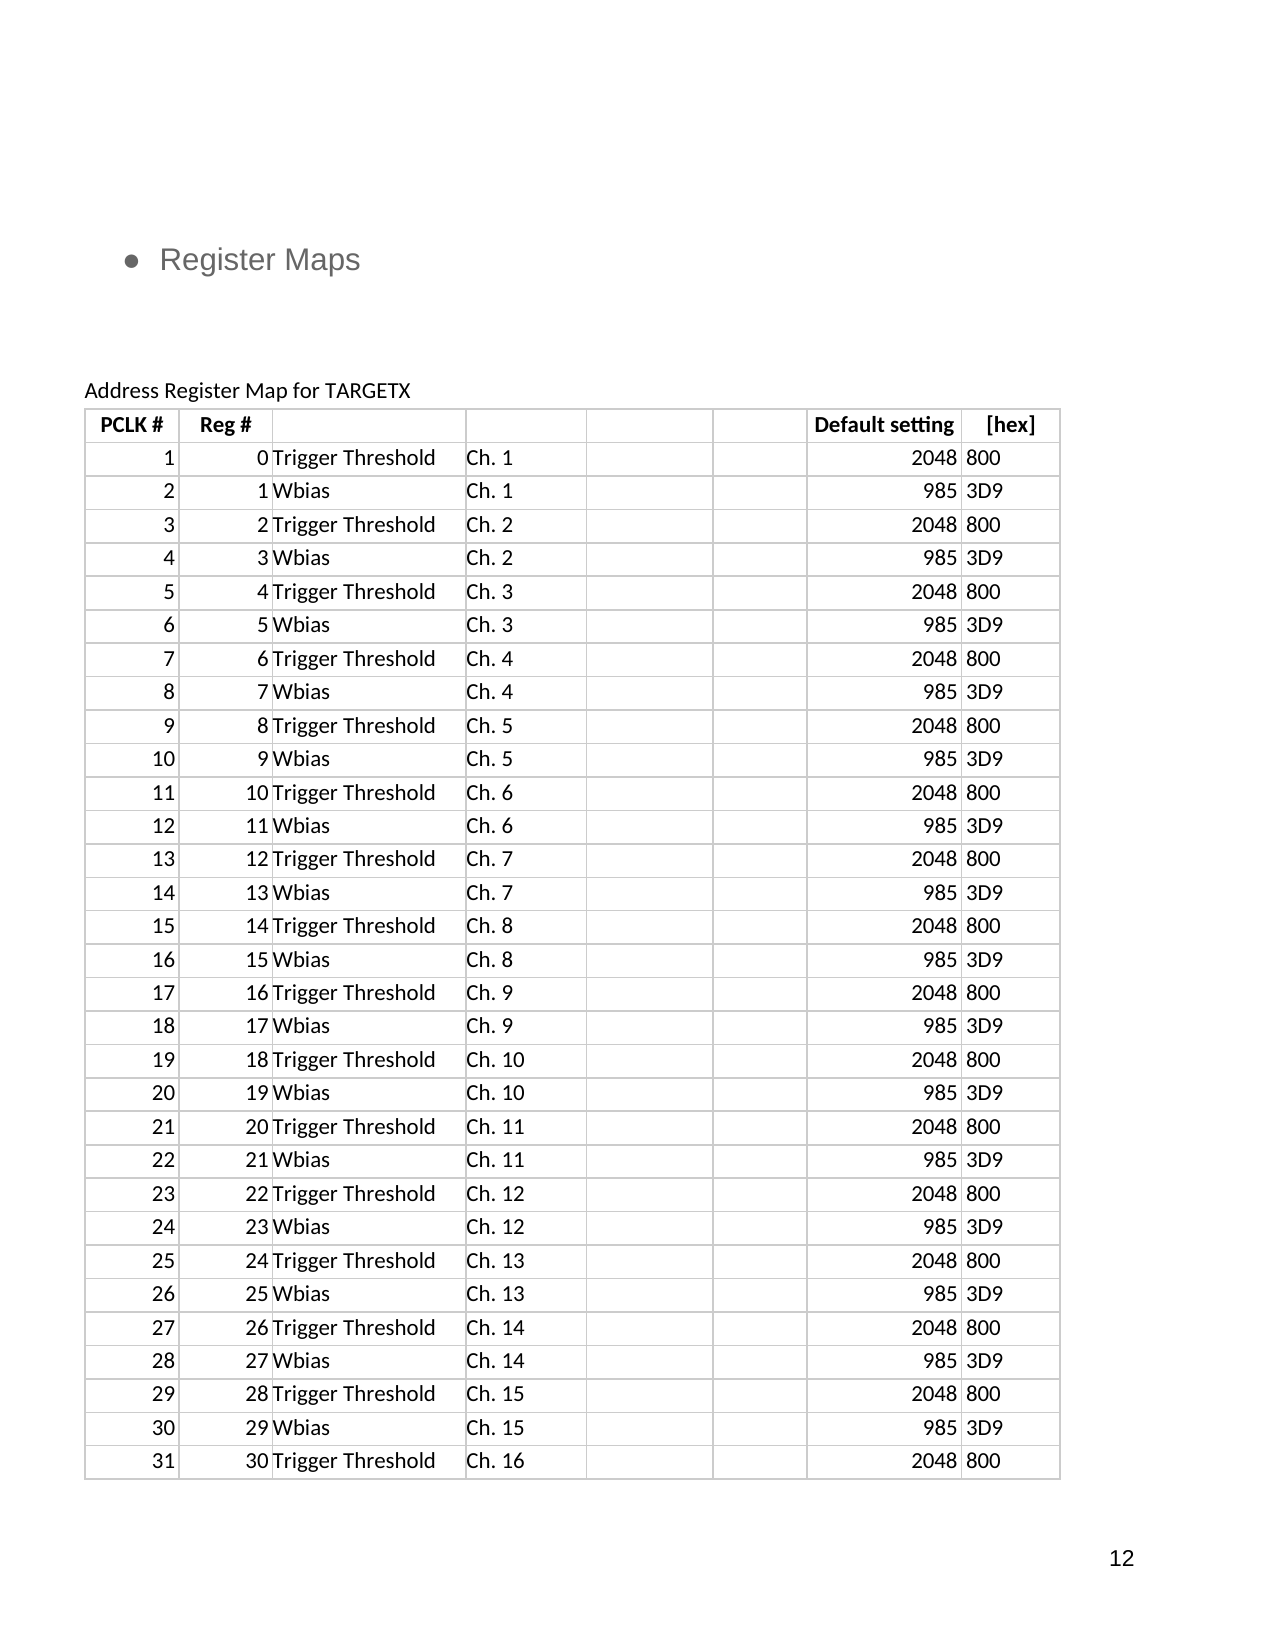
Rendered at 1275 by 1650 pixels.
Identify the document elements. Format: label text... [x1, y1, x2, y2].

table_cell 14 [180, 911, 272, 943]
table_cell Trigger Threshold [273, 1446, 465, 1478]
table_cell 12 [180, 845, 272, 876]
table_cell Ch. 3 [467, 611, 586, 642]
table_cell 10 [86, 744, 178, 776]
table_cell 3D9 [962, 611, 1059, 642]
table_cell 11 [86, 778, 178, 809]
table_cell [587, 1179, 712, 1211]
table_cell 27 [180, 1346, 272, 1378]
table_cell Wbias [273, 1413, 465, 1445]
table_cell 800 [962, 911, 1059, 943]
table_cell 985 [808, 811, 961, 843]
table_cell [714, 744, 806, 776]
table_cell Ch. 14 [467, 1313, 586, 1344]
table_cell [587, 945, 712, 977]
table_cell 3D9 [962, 677, 1059, 709]
table_cell [714, 1112, 806, 1144]
table_cell Trigger Threshold [273, 1112, 465, 1144]
table_cell [714, 1012, 806, 1043]
table_cell [714, 1380, 806, 1411]
table_cell 2048 [808, 1446, 961, 1478]
table_cell [587, 677, 712, 709]
table_cell Trigger Threshold [273, 845, 465, 876]
table_cell Ch. 8 [467, 945, 586, 977]
table_cell Ch. 5 [467, 711, 586, 743]
table_cell [587, 611, 712, 642]
table_cell Trigger Threshold [273, 644, 465, 676]
table_cell 985 [808, 1079, 961, 1110]
table_header PCLK # [86, 410, 178, 442]
table_cell 800 [962, 978, 1059, 1010]
table_cell 9 [180, 744, 272, 776]
table_cell [587, 1045, 712, 1077]
table_cell [587, 878, 712, 910]
table_cell 2048 [808, 644, 961, 676]
table_cell 1 [180, 477, 272, 508]
table_cell 2048 [808, 1179, 961, 1211]
table_cell Trigger Threshold [273, 510, 465, 542]
table_cell Ch. 15 [467, 1413, 586, 1445]
table_cell 9 [86, 711, 178, 743]
table_cell 2048 [808, 1313, 961, 1344]
table_cell [714, 945, 806, 977]
table_cell Ch. 14 [467, 1346, 586, 1378]
table_cell 2048 [808, 443, 961, 475]
table_cell Ch. 6 [467, 811, 586, 843]
table_cell 800 [962, 1246, 1059, 1278]
table_cell 985 [808, 677, 961, 709]
table_cell [714, 1079, 806, 1110]
table_cell 18 [180, 1045, 272, 1077]
table_cell 2048 [808, 1045, 961, 1077]
table_cell [587, 544, 712, 575]
table_cell 3 [180, 544, 272, 575]
table_cell 3D9 [962, 1146, 1059, 1177]
table_cell Wbias [273, 611, 465, 642]
table_cell 800 [962, 1446, 1059, 1478]
table_header [587, 410, 712, 442]
table_cell 21 [180, 1146, 272, 1177]
table_cell 985 [808, 611, 961, 642]
table_cell [714, 443, 806, 475]
table_cell [714, 711, 806, 743]
table_cell Trigger Threshold [273, 911, 465, 943]
table_cell 8 [86, 677, 178, 709]
table_cell Wbias [273, 811, 465, 843]
table_cell [714, 1179, 806, 1211]
table_cell Ch. 9 [467, 1012, 586, 1043]
table_cell 3D9 [962, 811, 1059, 843]
table_cell 6 [180, 644, 272, 676]
table_cell [587, 443, 712, 475]
table_cell 985 [808, 744, 961, 776]
table_cell 28 [180, 1380, 272, 1411]
table_cell 985 [808, 1212, 961, 1244]
table_cell [587, 1413, 712, 1445]
table_cell 2048 [808, 778, 961, 809]
table_cell 3 [86, 510, 178, 542]
table_cell 29 [180, 1413, 272, 1445]
table_cell 15 [86, 911, 178, 943]
table_cell Trigger Threshold [273, 978, 465, 1010]
table_cell 985 [808, 477, 961, 508]
table_cell Wbias [273, 1146, 465, 1177]
table_cell 16 [180, 978, 272, 1010]
table_cell 800 [962, 443, 1059, 475]
table_header Reg # [180, 410, 272, 442]
table_cell Wbias [273, 1279, 465, 1311]
table_cell 24 [86, 1212, 178, 1244]
table_cell Wbias [273, 744, 465, 776]
table_cell Ch. 2 [467, 510, 586, 542]
table_cell [714, 778, 806, 809]
table_cell [714, 677, 806, 709]
table_cell [587, 1446, 712, 1478]
table_cell 4 [180, 577, 272, 609]
table_cell [587, 1012, 712, 1043]
table_cell 21 [86, 1112, 178, 1144]
table_cell 2048 [808, 1246, 961, 1278]
table_cell Wbias [273, 1212, 465, 1244]
table_cell Trigger Threshold [273, 1179, 465, 1211]
table_cell 30 [180, 1446, 272, 1478]
table_cell 27 [86, 1313, 178, 1344]
table_cell Ch. 5 [467, 744, 586, 776]
table_cell 2048 [808, 911, 961, 943]
table_cell 23 [86, 1179, 178, 1211]
table_cell Trigger Threshold [273, 1246, 465, 1278]
table_cell 7 [86, 644, 178, 676]
table_cell 2 [86, 477, 178, 508]
table_cell 800 [962, 1313, 1059, 1344]
table_cell 17 [180, 1012, 272, 1043]
table_cell Ch. 2 [467, 544, 586, 575]
table_cell Wbias [273, 544, 465, 575]
table_cell 985 [808, 1146, 961, 1177]
table_cell [714, 1313, 806, 1344]
table_cell 14 [86, 878, 178, 910]
table_cell 26 [180, 1313, 272, 1344]
table_cell 25 [86, 1246, 178, 1278]
table_cell 2048 [808, 1112, 961, 1144]
table_cell Ch. 3 [467, 577, 586, 609]
table_cell 0 [180, 443, 272, 475]
table_cell Ch. 4 [467, 677, 586, 709]
table_cell Ch. 9 [467, 978, 586, 1010]
table_cell 3D9 [962, 945, 1059, 977]
table_cell 3D9 [962, 1279, 1059, 1311]
table_cell 20 [86, 1079, 178, 1110]
table_cell 985 [808, 1279, 961, 1311]
table_cell 800 [962, 1112, 1059, 1144]
table_cell [587, 577, 712, 609]
table_cell [587, 911, 712, 943]
table_cell 19 [86, 1045, 178, 1077]
table_cell Trigger Threshold [273, 711, 465, 743]
table_cell Ch. 15 [467, 1380, 586, 1411]
table_cell [587, 845, 712, 876]
table_cell [714, 1045, 806, 1077]
table_cell Ch. 1 [467, 477, 586, 508]
table_cell Trigger Threshold [273, 577, 465, 609]
table_cell 3D9 [962, 1012, 1059, 1043]
table_cell 13 [86, 845, 178, 876]
table_cell 800 [962, 644, 1059, 676]
table_cell 24 [180, 1246, 272, 1278]
table_cell 7 [180, 677, 272, 709]
table_cell 985 [808, 945, 961, 977]
table_cell Ch. 7 [467, 845, 586, 876]
table_cell Ch. 16 [467, 1446, 586, 1478]
table_cell 17 [86, 978, 178, 1010]
table_cell [714, 510, 806, 542]
table_cell Trigger Threshold [273, 1380, 465, 1411]
table_cell [714, 978, 806, 1010]
table_cell Ch. 13 [467, 1246, 586, 1278]
table_header [714, 410, 806, 442]
table_header [467, 410, 586, 442]
table_cell Wbias [273, 1012, 465, 1043]
table_cell 22 [180, 1179, 272, 1211]
table_cell [714, 1279, 806, 1311]
table_cell 30 [86, 1413, 178, 1445]
table_cell [714, 544, 806, 575]
table_cell Ch. 8 [467, 911, 586, 943]
table_cell 4 [86, 544, 178, 575]
table_cell Wbias [273, 477, 465, 508]
table_cell Trigger Threshold [273, 1045, 465, 1077]
table_cell [714, 477, 806, 508]
table_cell 985 [808, 1012, 961, 1043]
table_cell [587, 1246, 712, 1278]
table_cell [714, 811, 806, 843]
table_cell Ch. 13 [467, 1279, 586, 1311]
table_cell [587, 1212, 712, 1244]
table_cell [587, 510, 712, 542]
table_cell Ch. 10 [467, 1079, 586, 1110]
table_cell 985 [808, 1346, 961, 1378]
table_cell [714, 1446, 806, 1478]
table_cell Ch. 1 [467, 443, 586, 475]
table_cell Wbias [273, 677, 465, 709]
table_cell 985 [808, 878, 961, 910]
table_cell 800 [962, 510, 1059, 542]
table_cell 800 [962, 711, 1059, 743]
table_cell 29 [86, 1380, 178, 1411]
table_cell 3D9 [962, 878, 1059, 910]
table_cell Trigger Threshold [273, 443, 465, 475]
table_cell [714, 878, 806, 910]
table_cell 8 [180, 711, 272, 743]
table_cell Ch. 12 [467, 1212, 586, 1244]
table_cell 3D9 [962, 477, 1059, 508]
table_cell 800 [962, 778, 1059, 809]
table_cell 3D9 [962, 1079, 1059, 1110]
text Address Register Map for TARGETX [84, 376, 1134, 404]
table_cell [587, 1112, 712, 1144]
table_cell [587, 711, 712, 743]
table_cell 18 [86, 1012, 178, 1043]
table_cell [587, 1380, 712, 1411]
table_cell 3D9 [962, 544, 1059, 575]
table_cell [587, 1313, 712, 1344]
table_cell 23 [180, 1212, 272, 1244]
table_cell Ch. 4 [467, 644, 586, 676]
table_cell [714, 1246, 806, 1278]
table_cell Ch. 11 [467, 1112, 586, 1144]
table_header Default setting [808, 410, 961, 442]
table_cell 19 [180, 1079, 272, 1110]
table_cell [714, 1413, 806, 1445]
table_cell [587, 644, 712, 676]
table_cell 2048 [808, 1380, 961, 1411]
table_cell Wbias [273, 878, 465, 910]
table_cell [714, 1212, 806, 1244]
table_cell 985 [808, 544, 961, 575]
table_cell 26 [86, 1279, 178, 1311]
table_cell [714, 577, 806, 609]
table_cell 5 [180, 611, 272, 642]
table_cell [587, 1346, 712, 1378]
table_cell Ch. 10 [467, 1045, 586, 1077]
table_cell Wbias [273, 945, 465, 977]
table_cell Wbias [273, 1346, 465, 1378]
table_cell 2 [180, 510, 272, 542]
table_cell [714, 845, 806, 876]
table_cell Trigger Threshold [273, 1313, 465, 1344]
table_cell [587, 1146, 712, 1177]
table_cell 16 [86, 945, 178, 977]
table_cell 985 [808, 1413, 961, 1445]
subtitle Register Maps [122, 241, 1134, 277]
table_cell 800 [962, 845, 1059, 876]
table_cell 3D9 [962, 744, 1059, 776]
table_cell 5 [86, 577, 178, 609]
table_cell 25 [180, 1279, 272, 1311]
table_cell 800 [962, 577, 1059, 609]
table_cell Ch. 6 [467, 778, 586, 809]
table_cell 2048 [808, 711, 961, 743]
table_cell Ch. 7 [467, 878, 586, 910]
table_cell [714, 1346, 806, 1378]
table_cell 2048 [808, 577, 961, 609]
table_cell [587, 778, 712, 809]
table_cell [714, 1146, 806, 1177]
table_cell 2048 [808, 978, 961, 1010]
table_cell 2048 [808, 510, 961, 542]
table_cell [714, 611, 806, 642]
table_cell 3D9 [962, 1212, 1059, 1244]
table_cell [587, 1279, 712, 1311]
table_cell 22 [86, 1146, 178, 1177]
table_cell 11 [180, 811, 272, 843]
table_cell 800 [962, 1179, 1059, 1211]
table_cell 3D9 [962, 1413, 1059, 1445]
table_cell 28 [86, 1346, 178, 1378]
table_cell Ch. 12 [467, 1179, 586, 1211]
table_cell [587, 477, 712, 508]
table_cell 800 [962, 1045, 1059, 1077]
table_cell 3D9 [962, 1346, 1059, 1378]
table_cell [587, 811, 712, 843]
table_cell [587, 744, 712, 776]
table_cell [714, 644, 806, 676]
table_cell Trigger Threshold [273, 778, 465, 809]
table_cell Ch. 11 [467, 1146, 586, 1177]
table_cell 31 [86, 1446, 178, 1478]
table_header [hex] [962, 410, 1059, 442]
table_header [273, 410, 465, 442]
table_cell 1 [86, 443, 178, 475]
table_cell 20 [180, 1112, 272, 1144]
table_cell 800 [962, 1380, 1059, 1411]
table_cell 15 [180, 945, 272, 977]
table_cell 13 [180, 878, 272, 910]
table_cell 2048 [808, 845, 961, 876]
table_cell [587, 1079, 712, 1110]
table_cell 10 [180, 778, 272, 809]
table_cell 6 [86, 611, 178, 642]
table_cell Wbias [273, 1079, 465, 1110]
table_cell [714, 911, 806, 943]
table_cell 12 [86, 811, 178, 843]
table_cell [587, 978, 712, 1010]
